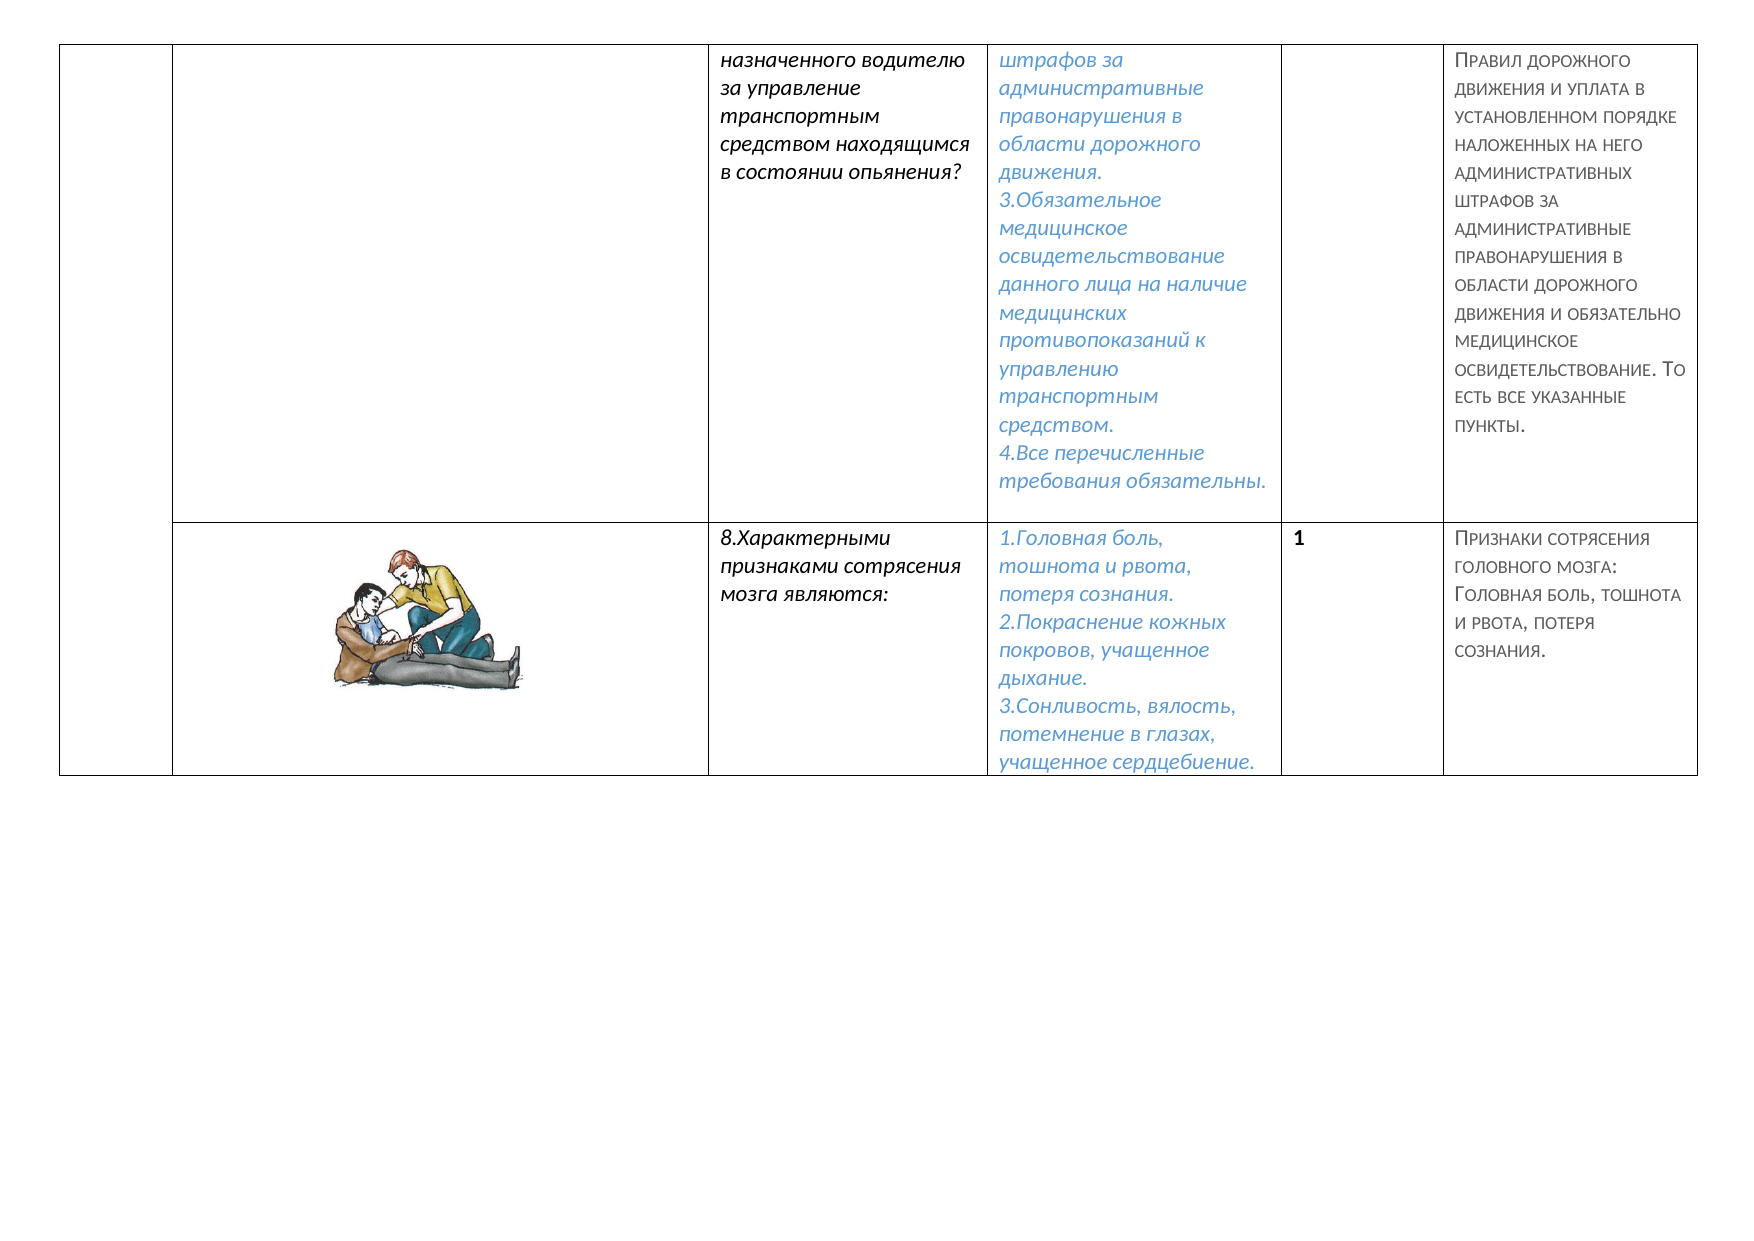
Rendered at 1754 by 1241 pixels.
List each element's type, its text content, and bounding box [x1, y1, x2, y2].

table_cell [709, 45, 987, 522]
table_cell [173, 523, 708, 775]
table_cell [1444, 45, 1697, 522]
table_cell 8.Характерными признаками сотрясения мозга являются: [709, 523, 987, 775]
table_cell 1.Головная боль, тошнота и рвота, потеря сознания. 2.Покраснение кожных покровов, учащенное дыхание. 3.Сонливость, вялость, потемнение в глазах, учащенное сердцебиение. [988, 523, 1281, 775]
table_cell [988, 45, 1281, 522]
table_cell Признаки сотрясения головного мозга: Головная боль, тошнота и рвота, потеря сознания. [1444, 523, 1697, 775]
picture [333, 548, 524, 691]
table_cell 1 [1282, 523, 1443, 775]
table_cell 4 [1282, 45, 1443, 522]
table_cell [173, 45, 708, 522]
